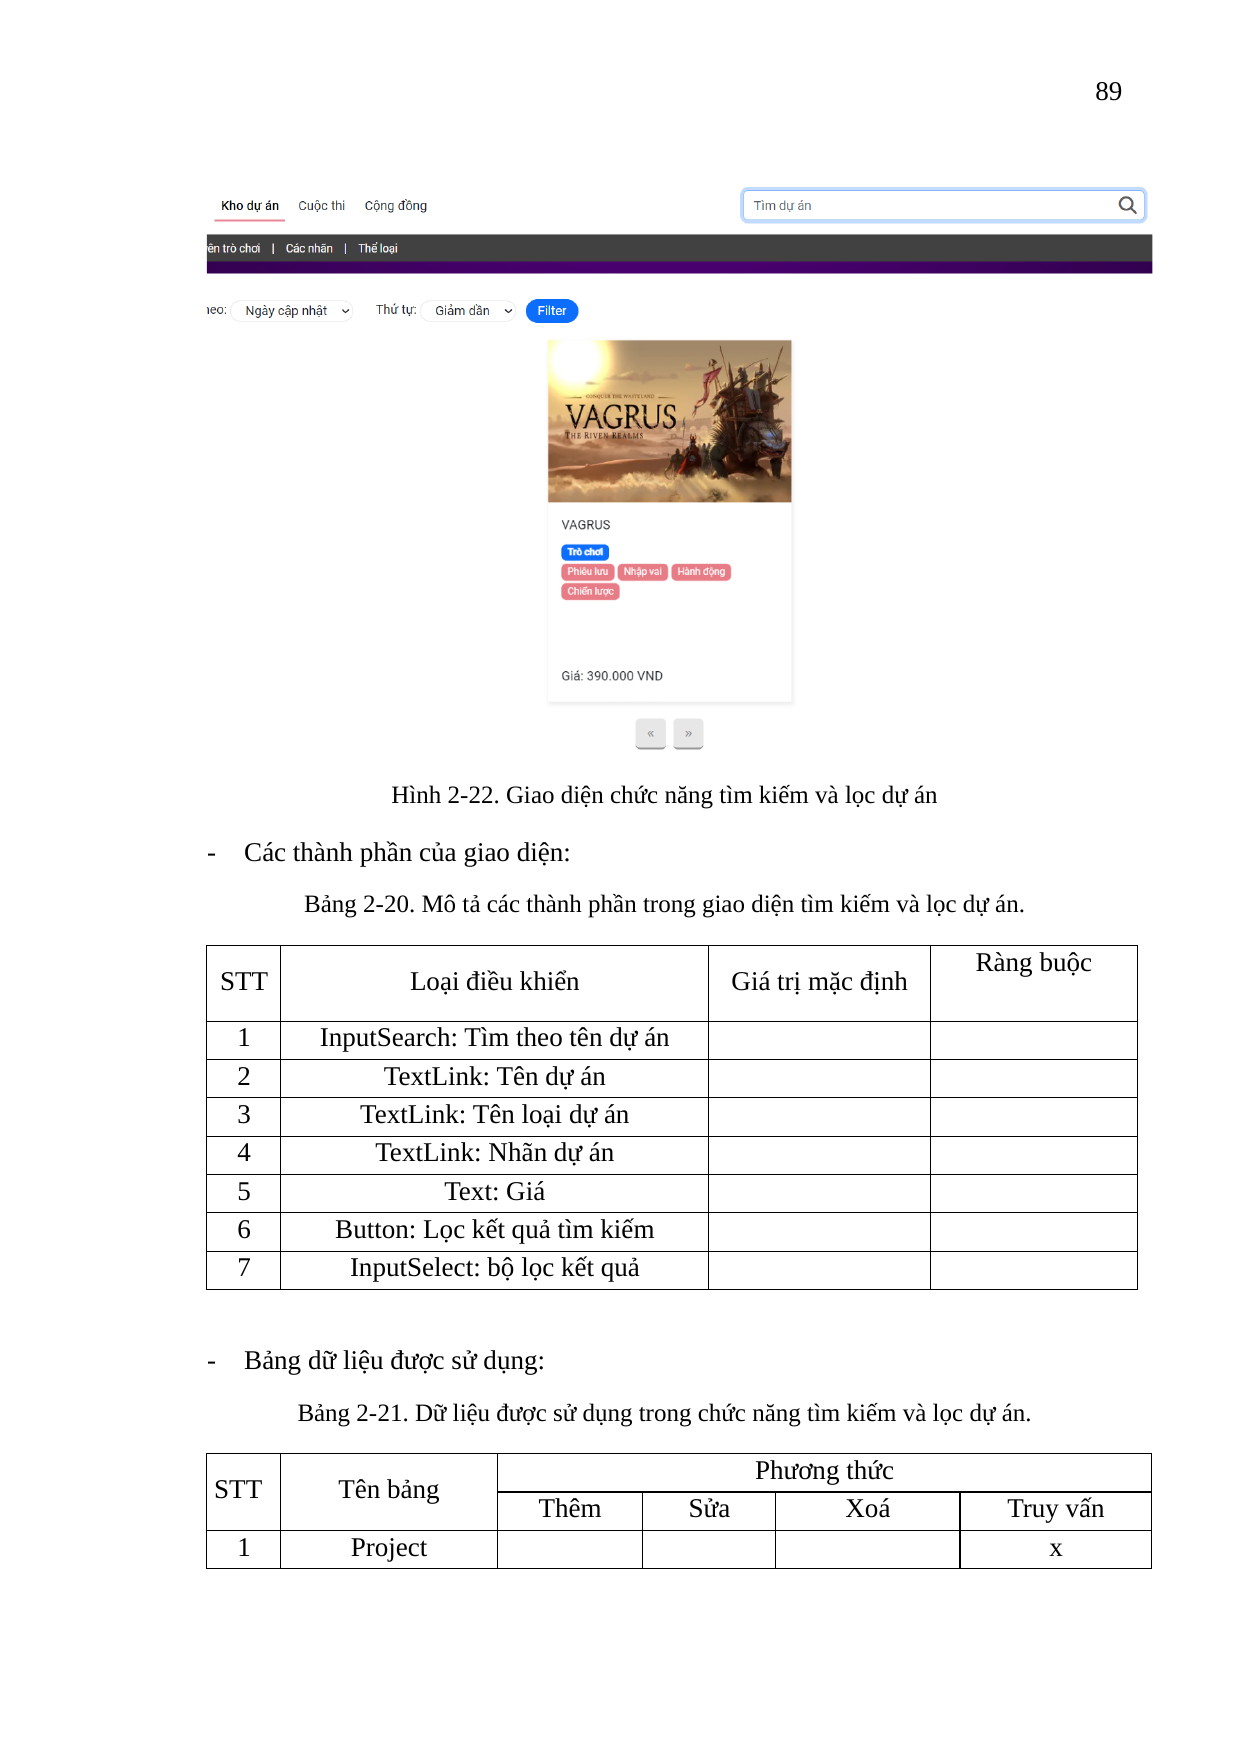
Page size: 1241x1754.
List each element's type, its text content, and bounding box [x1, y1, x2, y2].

table_cell TextLink: Nhãn dự án [281, 1137, 708, 1174]
table_cell Thêm [498, 1493, 642, 1530]
table_cell [709, 1252, 930, 1289]
table_cell 2 [207, 1060, 280, 1097]
table_cell 7 [207, 1252, 280, 1289]
list Bảng dữ liệu được sử dụng: [207, 1344, 1122, 1375]
table_cell TextLink: Tên loại dự án [281, 1098, 708, 1136]
table_cell [931, 1213, 1137, 1251]
table_cell [931, 1098, 1137, 1136]
table_cell [709, 1175, 930, 1212]
table_header STT [207, 1454, 280, 1530]
text Bảng 2-20. Mô tả các thành phần trong giao diện tìm kiếm và lọc dự án. [207, 889, 1122, 918]
table_cell 3 [207, 1098, 280, 1136]
table_cell [931, 1252, 1137, 1289]
table_cell TextLink: Tên dự án [281, 1060, 708, 1097]
table_cell [643, 1531, 775, 1568]
table_header Ràng buộc [931, 946, 1137, 1021]
table_cell InputSearch: Tìm theo tên dự án [281, 1022, 708, 1059]
table_cell 5 [207, 1175, 280, 1212]
table_header Phương thức [498, 1454, 1151, 1491]
table_cell 1 [207, 1531, 280, 1568]
table_cell 6 [207, 1213, 280, 1251]
table_cell 4 [207, 1137, 280, 1174]
table_header Loại điều khiển [281, 946, 708, 1021]
table_cell [776, 1531, 959, 1568]
table_header Giá trị mặc định [709, 946, 930, 1021]
table_cell [709, 1137, 930, 1174]
table_cell [498, 1531, 642, 1568]
table_cell Project [281, 1531, 497, 1568]
table_cell Truy vấn [961, 1493, 1151, 1530]
table_header STT [207, 946, 280, 1021]
list Các thành phần của giao diện: [207, 836, 1122, 867]
table_cell [931, 1175, 1137, 1212]
table_cell 1 [207, 1022, 280, 1059]
table_cell Button: Lọc kết quả tìm kiếm [281, 1213, 708, 1251]
table_cell InputSelect: bộ lọc kết quả [281, 1252, 708, 1289]
text Bảng 2-21. Dữ liệu được sử dụng trong chức năng tìm kiếm và lọc dự án. [207, 1398, 1122, 1427]
table_header Tên bảng [281, 1454, 497, 1530]
table_cell Sửa [643, 1493, 775, 1530]
table_cell [709, 1213, 930, 1251]
table_cell [931, 1137, 1137, 1174]
table_cell Xoá [776, 1493, 959, 1530]
table_cell x [961, 1531, 1151, 1568]
table_cell [931, 1060, 1137, 1097]
table_cell [709, 1098, 930, 1136]
table_cell [931, 1022, 1137, 1059]
picture [206, 177, 1153, 758]
table_cell Text: Giá [281, 1175, 708, 1212]
table_cell [709, 1060, 930, 1097]
text Hình 2-22. Giao diện chức năng tìm kiếm và lọc dự án [207, 780, 1122, 809]
table_cell [709, 1022, 930, 1059]
